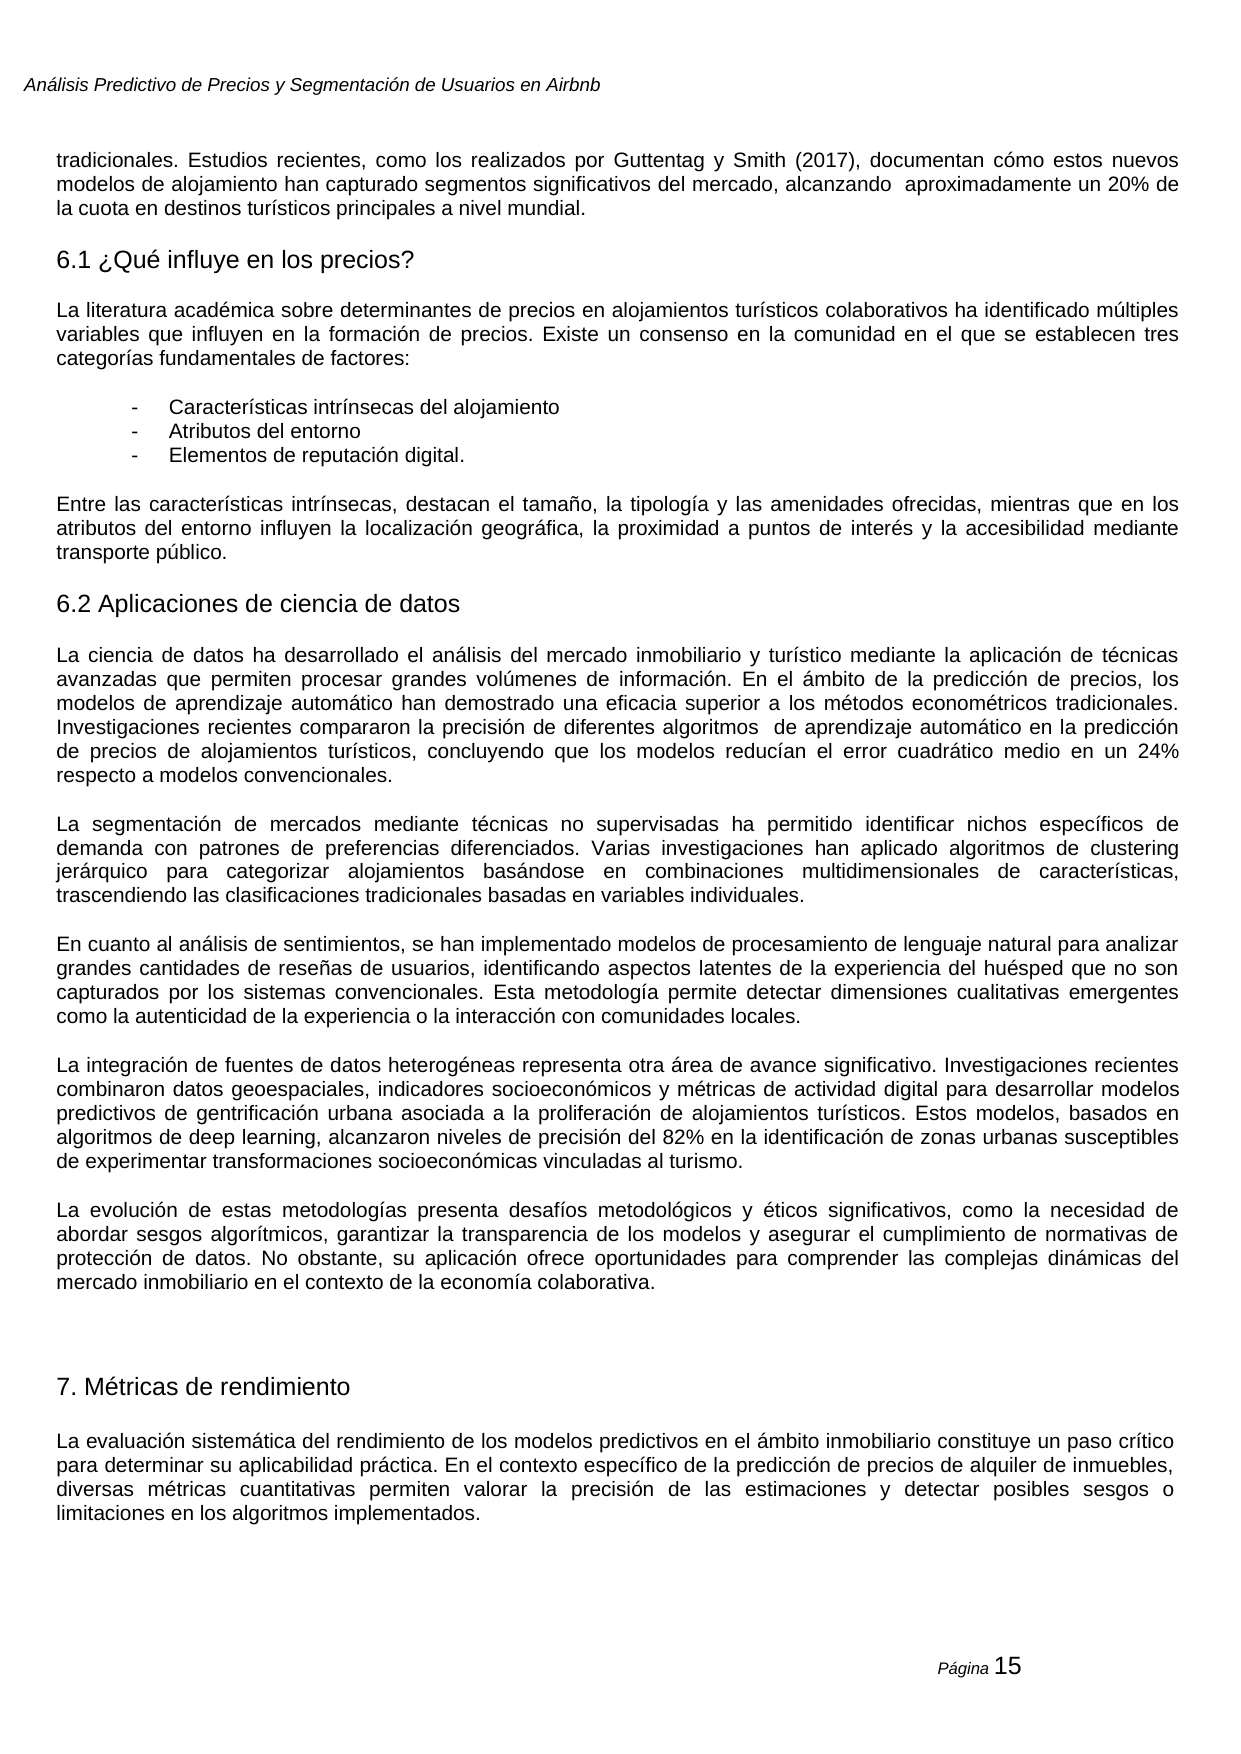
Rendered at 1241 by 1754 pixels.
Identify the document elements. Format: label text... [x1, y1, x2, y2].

text La evolución de estas metodologías presenta desafíos metodológicos y éticos significativos, como la necesidad de abordar sesgos algorítmicos, garantizar la transparencia de los modelos y asegurar el cumplimiento de normativas de protección de datos. No obstante, su aplicación ofrece oportunidades para comprender las complejas dinámicas del mercado inmobiliario en el contexto de la economía colaborativa. [56, 1198, 1181, 1294]
text La ciencia de datos ha desarrollado el análisis del mercado inmobiliario y turístico mediante la aplicación de técnicas avanzadas que permiten procesar grandes volúmenes de información. En el ámbito de la predicción de precios, los modelos de aprendizaje automático han demostrado una eficacia superior a los métodos econométricos tradicionales. Investigaciones recientes compararon la precisión de diferentes algoritmos de aprendizaje automático en la predicción de precios de alojamientos turísticos, concluyendo que los modelos reducían el error cuadrático medio en un 24% respecto a modelos convencionales. [56, 643, 1181, 786]
list Atributos del entorno [131, 419, 1181, 443]
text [56, 148, 1181, 219]
text Entre las características intrínsecas, destacan el tamaño, la tipología y las amenidades ofrecidas, mientras que en los atributos del entorno influyen la localización geográfica, la proximidad a puntos de interés y la accesibilidad mediante transporte público. [56, 492, 1181, 564]
list Características intrínsecas del alojamiento [131, 395, 1181, 419]
list Elementos de reputación digital. [131, 443, 1181, 467]
text En cuanto al análisis de sentimientos, se han implementado modelos de procesamiento de lenguaje natural para analizar grandes cantidades de reseñas de usuarios, identificando aspectos latentes de la experiencia del huésped que no son capturados por los sistemas convencionales. Esta metodología permite detectar dimensiones cualitativas emergentes como la autenticidad de la experiencia o la interacción con comunidades locales. [56, 932, 1181, 1028]
text La evaluación sistemática del rendimiento de los modelos predictivos en el ámbito inmobiliario constituye un paso crítico para determinar su aplicabilidad práctica. En el contexto específico de la predicción de precios de alquiler de inmuebles, diversas métricas cuantitativas permiten valorar la precisión de las estimaciones y detectar posibles sesgos o limitaciones en los algoritmos implementados. [56, 1429, 1176, 1525]
subtitle 7. Métricas de rendimiento [56, 1371, 1176, 1400]
text La segmentación de mercados mediante técnicas no supervisadas ha permitido identificar nichos específicos de demanda con patrones de preferencias diferenciados. Varias investigaciones han aplicado algoritmos de clustering jerárquico para categorizar alojamientos basándose en combinaciones multidimensionales de características, trascendiendo las clasificaciones tradicionales basadas en variables individuales. [56, 811, 1181, 907]
text La integración de fuentes de datos heterogéneas representa otra área de avance significativo. Investigaciones recientes combinaron datos geoespaciales, indicadores socioeconómicos y métricas de actividad digital para desarrollar modelos predictivos de gentrificación urbana asociada a la proliferación de alojamientos turísticos. Estos modelos, basados en algoritmos de deep learning, alcanzaron niveles de precisión del 82% en la identificación de zonas urbanas susceptibles de experimentar transformaciones socioeconómicas vinculadas al turismo. [56, 1053, 1181, 1173]
text La literatura académica sobre determinantes de precios en alojamientos turísticos colaborativos ha identificado múltiples variables que influyen en la formación de precios. Existe un consenso en la comunidad en el que se establecen tres categorías fundamentales de factores: [56, 298, 1181, 370]
subtitle 6.1 ¿Qué influye en los precios? [56, 244, 1162, 273]
subtitle 6.2 Aplicaciones de ciencia de datos [56, 589, 1176, 618]
